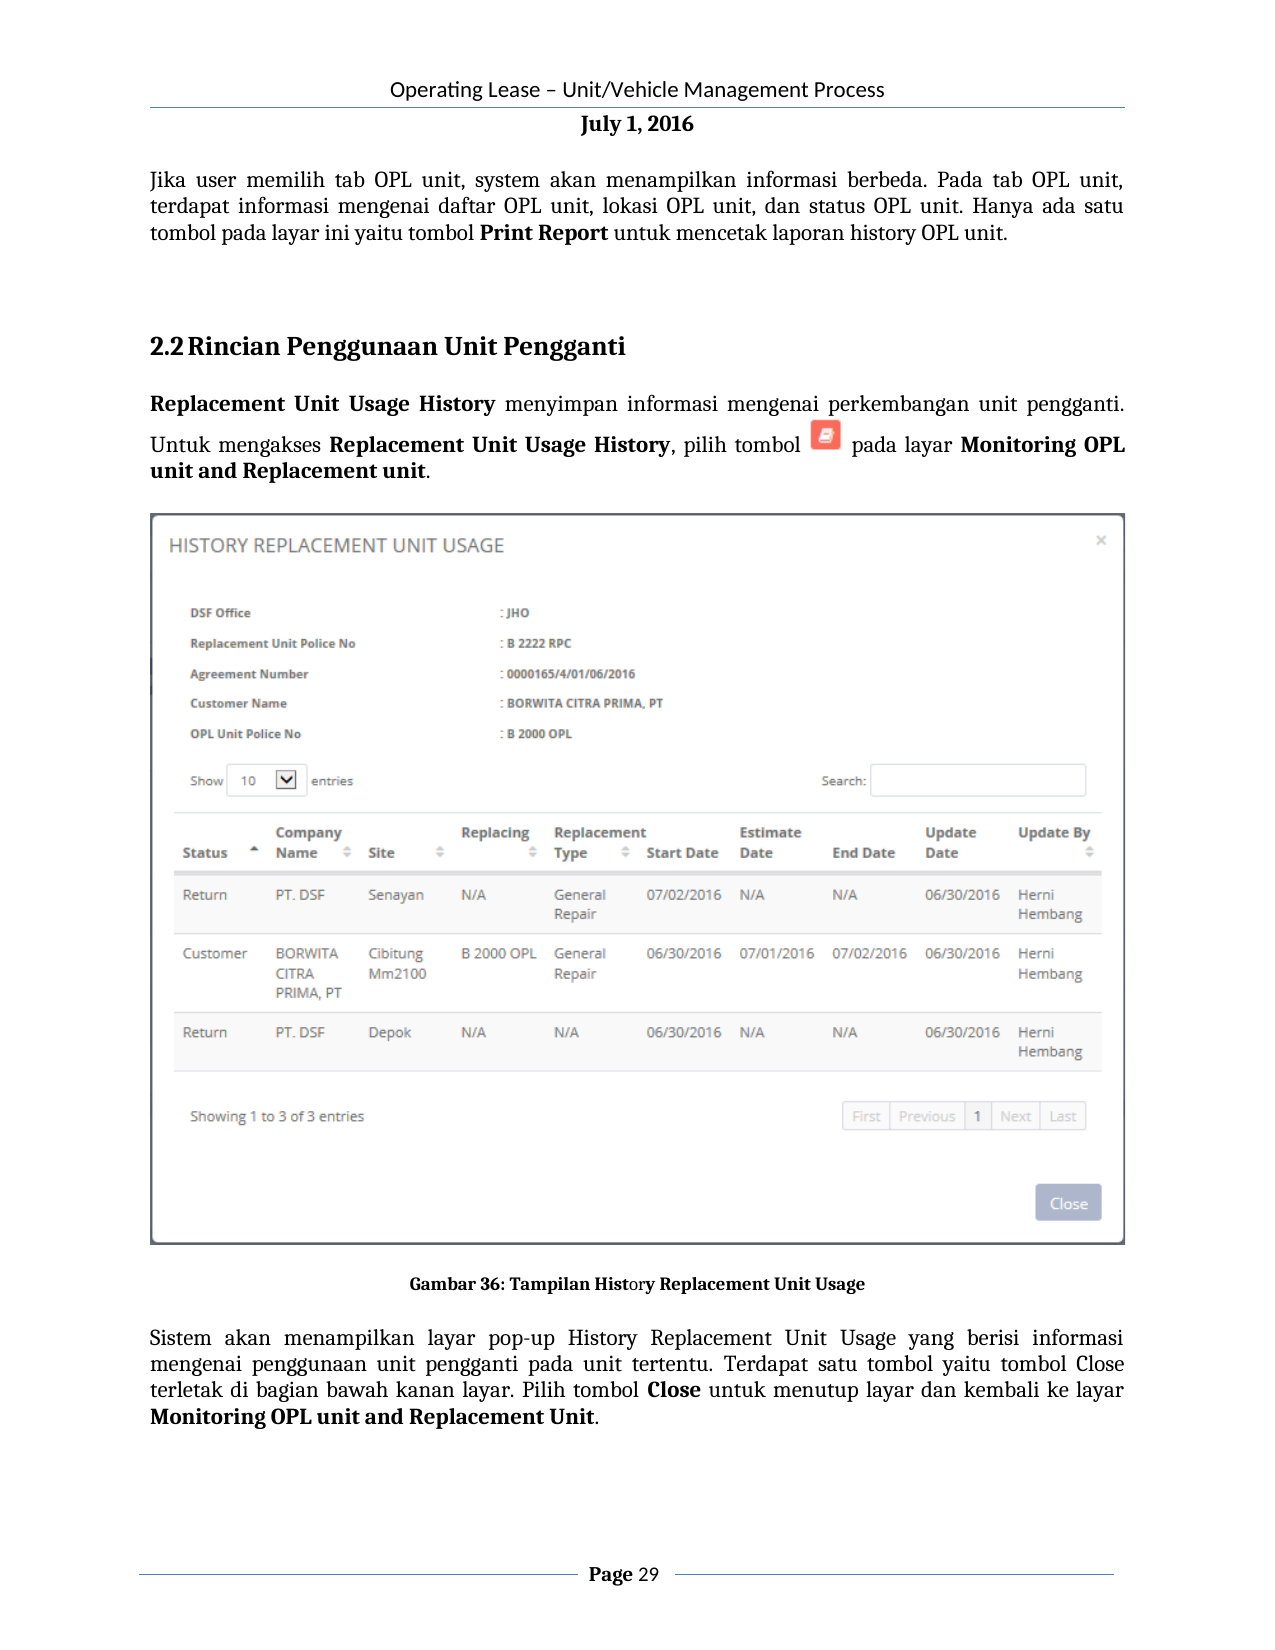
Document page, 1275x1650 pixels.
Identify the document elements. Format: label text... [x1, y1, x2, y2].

picture [808, 417, 844, 453]
text Sistem akan menampilkan layar pop-up History Replacement Unit Usage yang berisi informasi mengenai penggunaan unit pengganti pada unit tertentu. Terdapat satu tombol yaitu tombol Close terletak di bagian bawah kanan layar. Pilih tombol Close untuk menutup layar dan kembali ke layar Monitoring OPL unit and Replacement Unit. [150, 1324, 1125, 1430]
subtitle Rincian Penggunaan Unit Pengganti [150, 331, 1125, 362]
picture [150, 513, 1125, 1245]
text Replacement Unit Usage History menyimpan informasi mengenai perkembangan unit pengganti. Untuk mengakses Replacement Unit Usage History, pilih tombol pada layar Monitoring OPL unit and Replacement unit. [150, 391, 1125, 484]
text Gambar 36: Tampilan History Replacement Unit Usage [150, 1274, 1125, 1295]
text Jika user memilih tab OPL unit, system akan menampilkan informasi berbeda. Pada tab OPL unit, terdapat informasi mengenai daftar OPL unit, lokasi OPL unit, dan status OPL unit. Hanya ada satu tombol pada layar ini yaitu tombol Print Report untuk mencetak laporan history OPL unit. [150, 167, 1125, 246]
